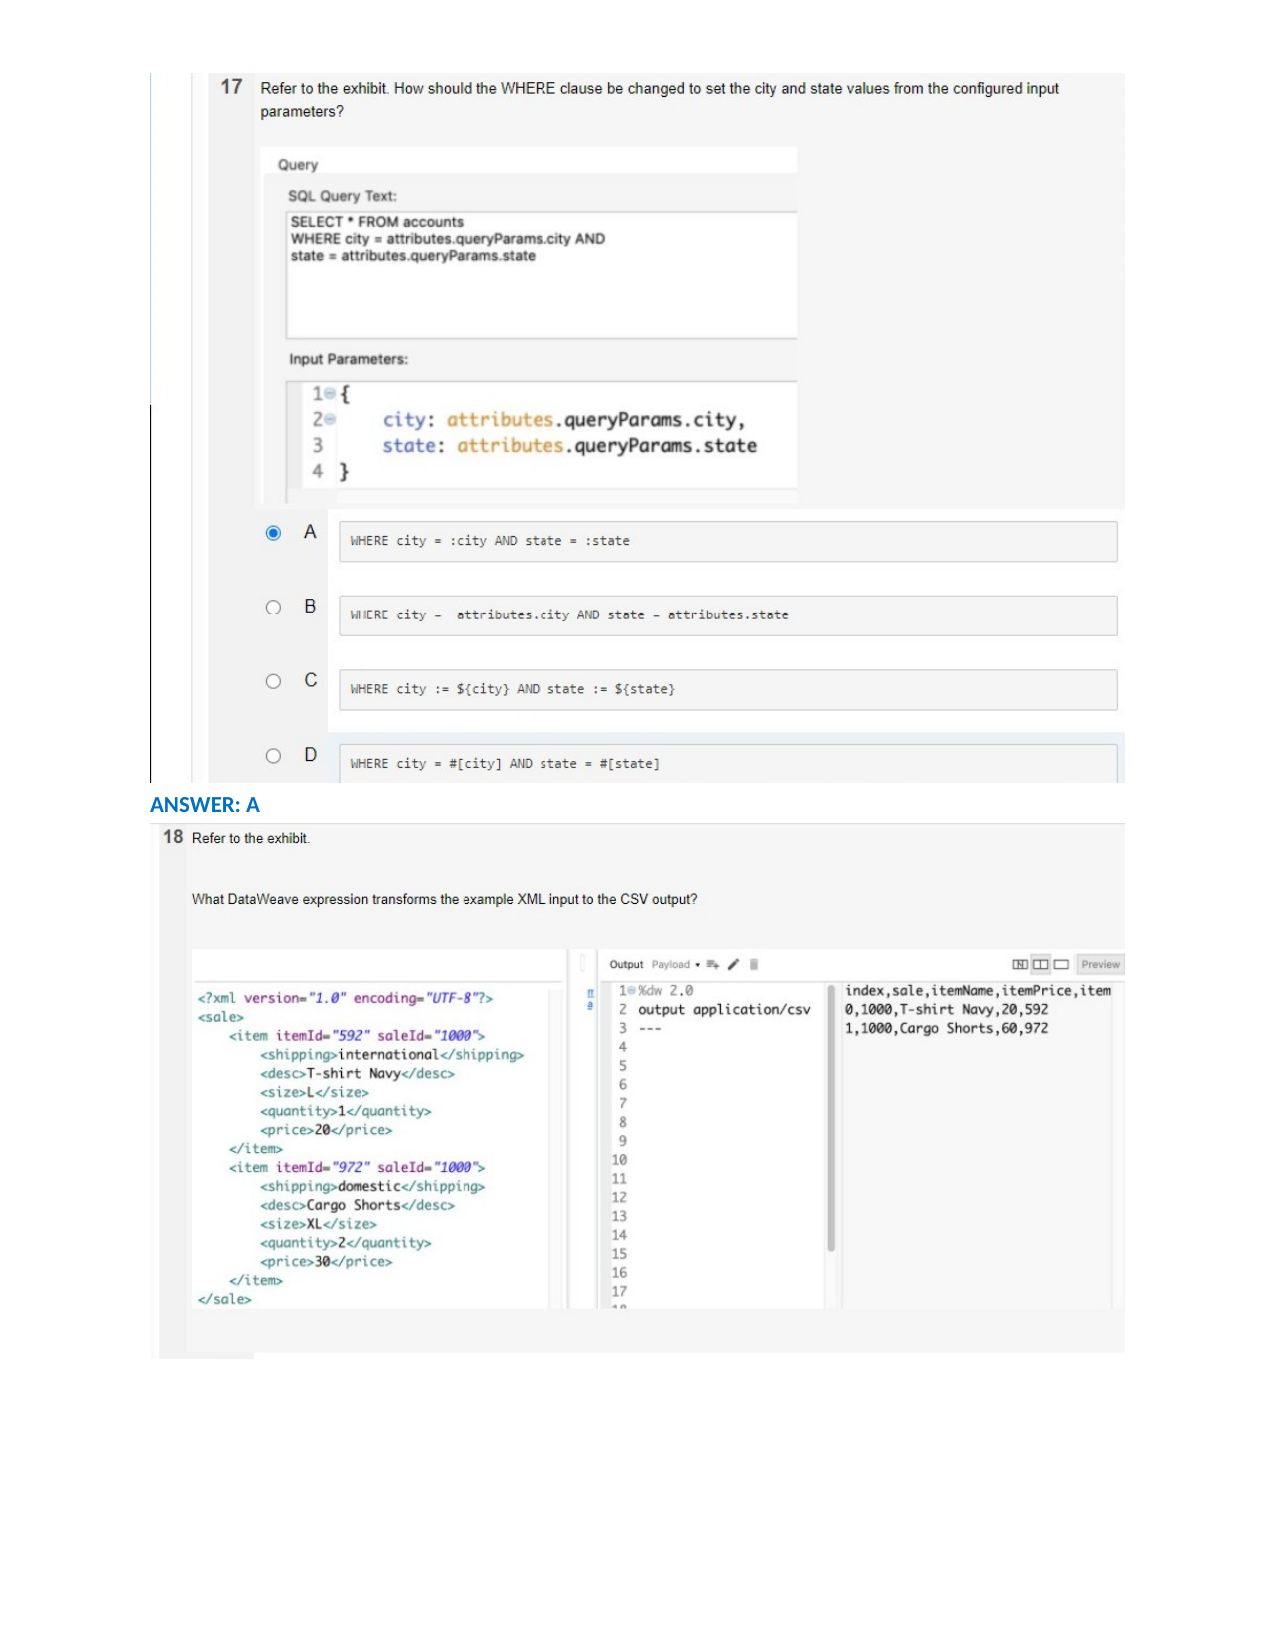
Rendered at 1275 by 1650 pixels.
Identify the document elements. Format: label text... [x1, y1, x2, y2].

picture [150, 820, 1125, 1359]
picture [150, 73, 1125, 783]
text ANSWER: C ANSWER:D ANSWER: A ANSWER: C [150, 783, 1125, 820]
